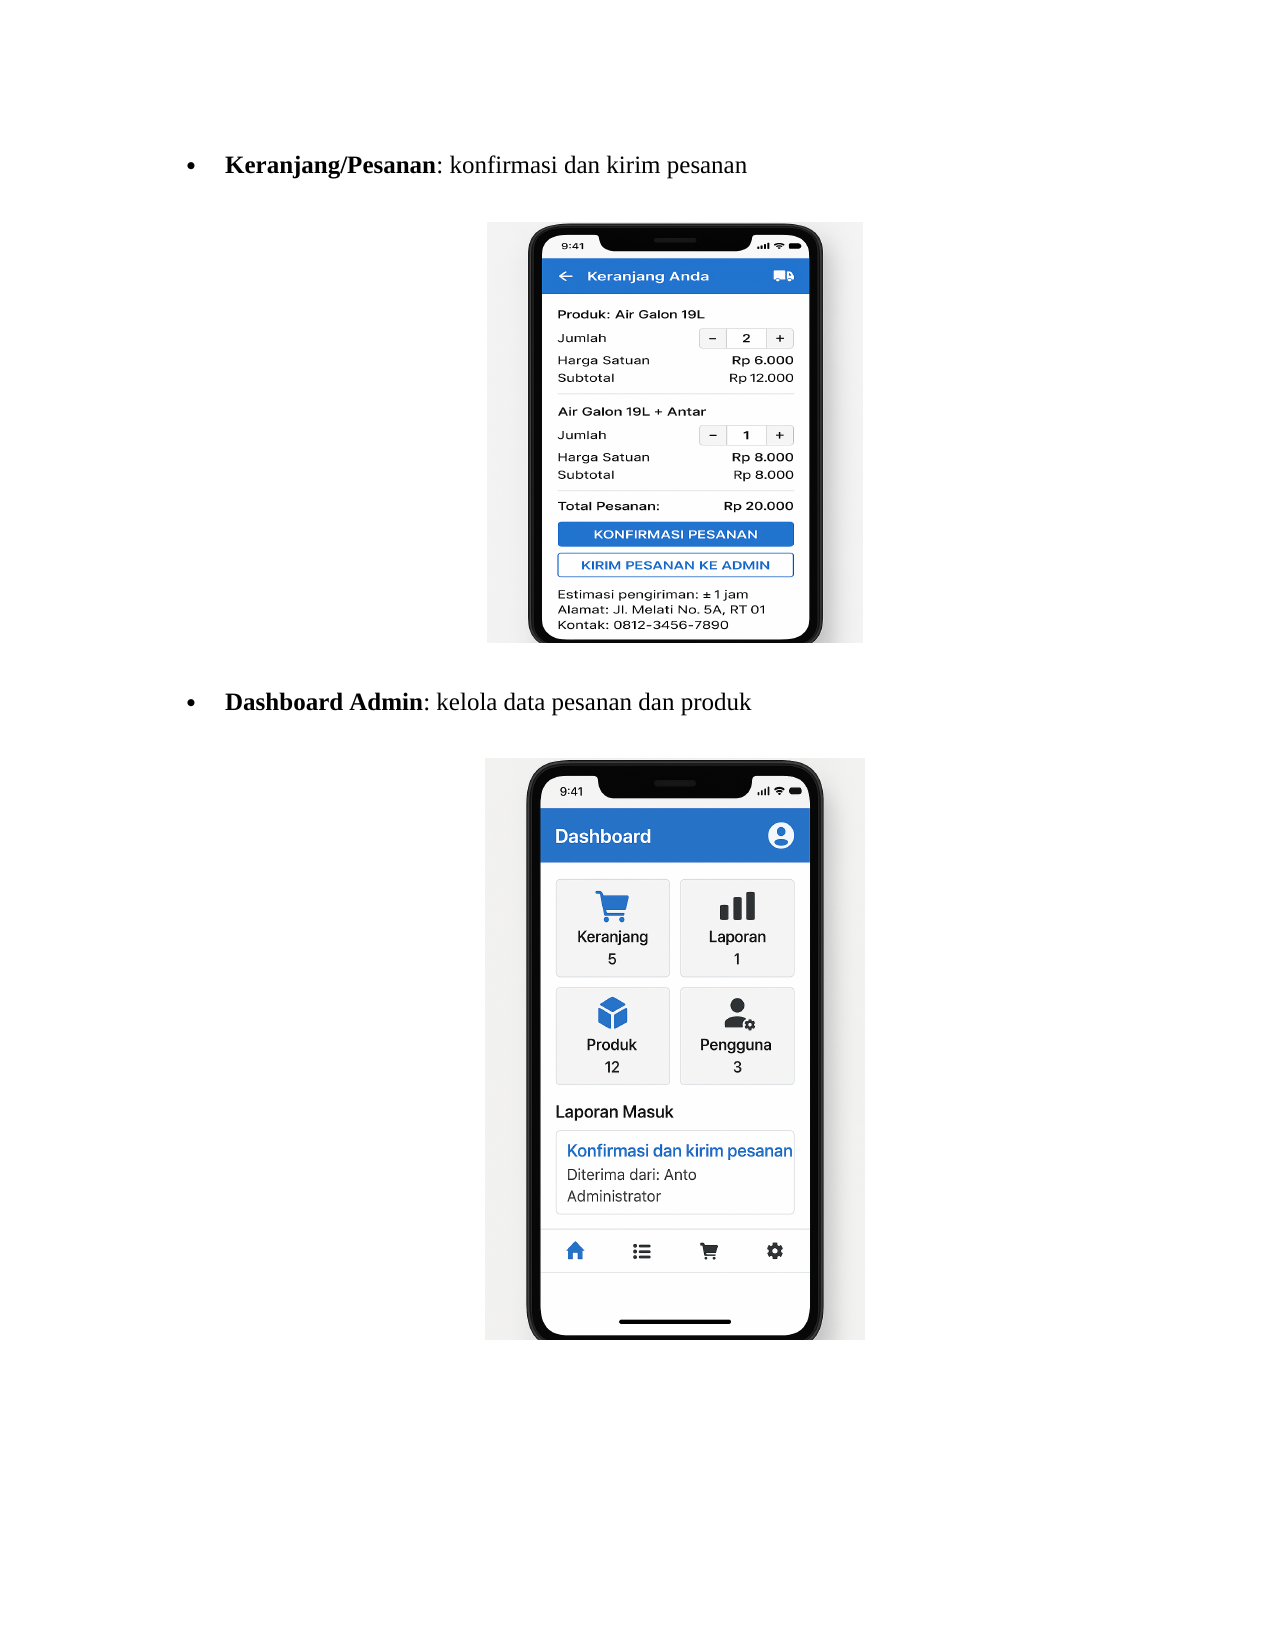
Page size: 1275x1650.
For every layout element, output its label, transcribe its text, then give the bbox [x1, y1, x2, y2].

picture [487, 222, 863, 643]
list Dashboard Admin: kelola data pesanan dan produk [187, 687, 1125, 715]
picture [485, 758, 865, 1340]
list Keranjang/Pesanan: konfirmasi dan kirim pesanan [187, 150, 1125, 179]
